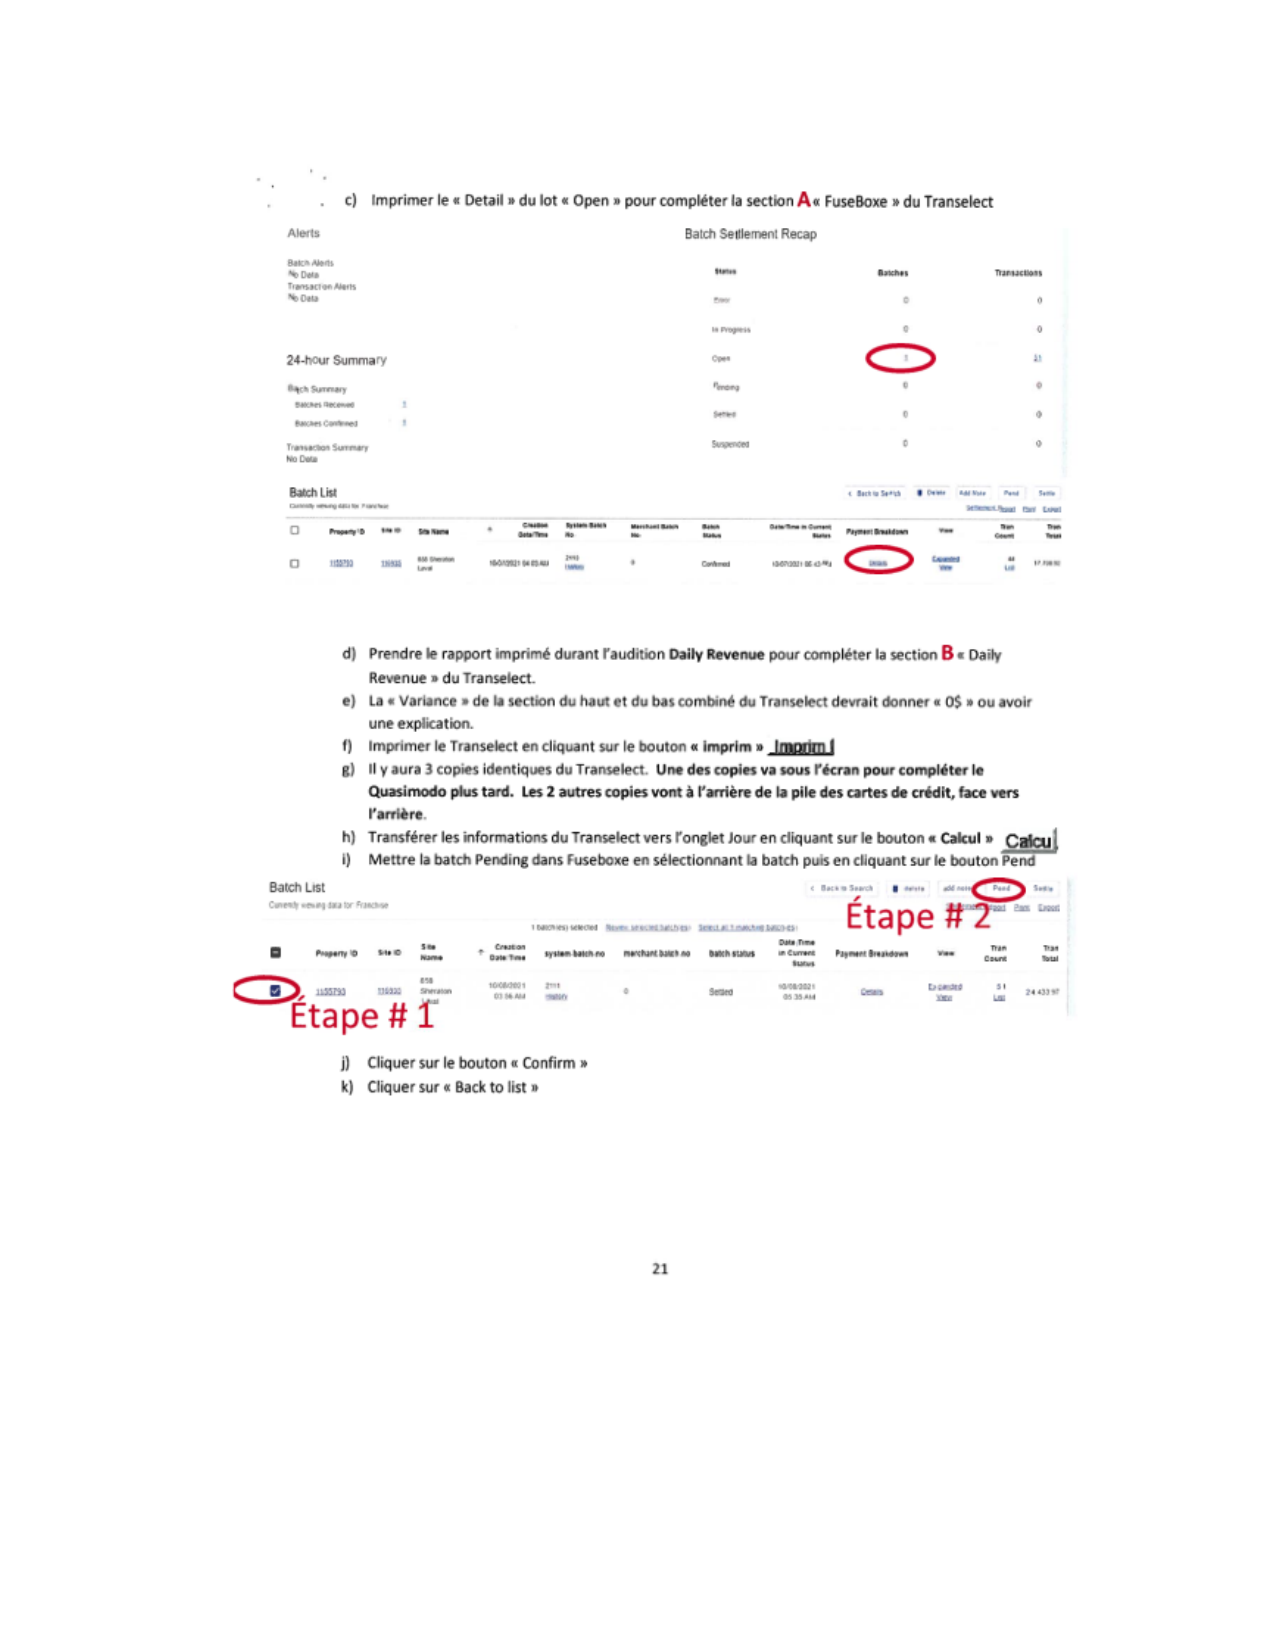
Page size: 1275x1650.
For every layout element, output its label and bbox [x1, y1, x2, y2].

picture [206, 150, 1107, 1315]
